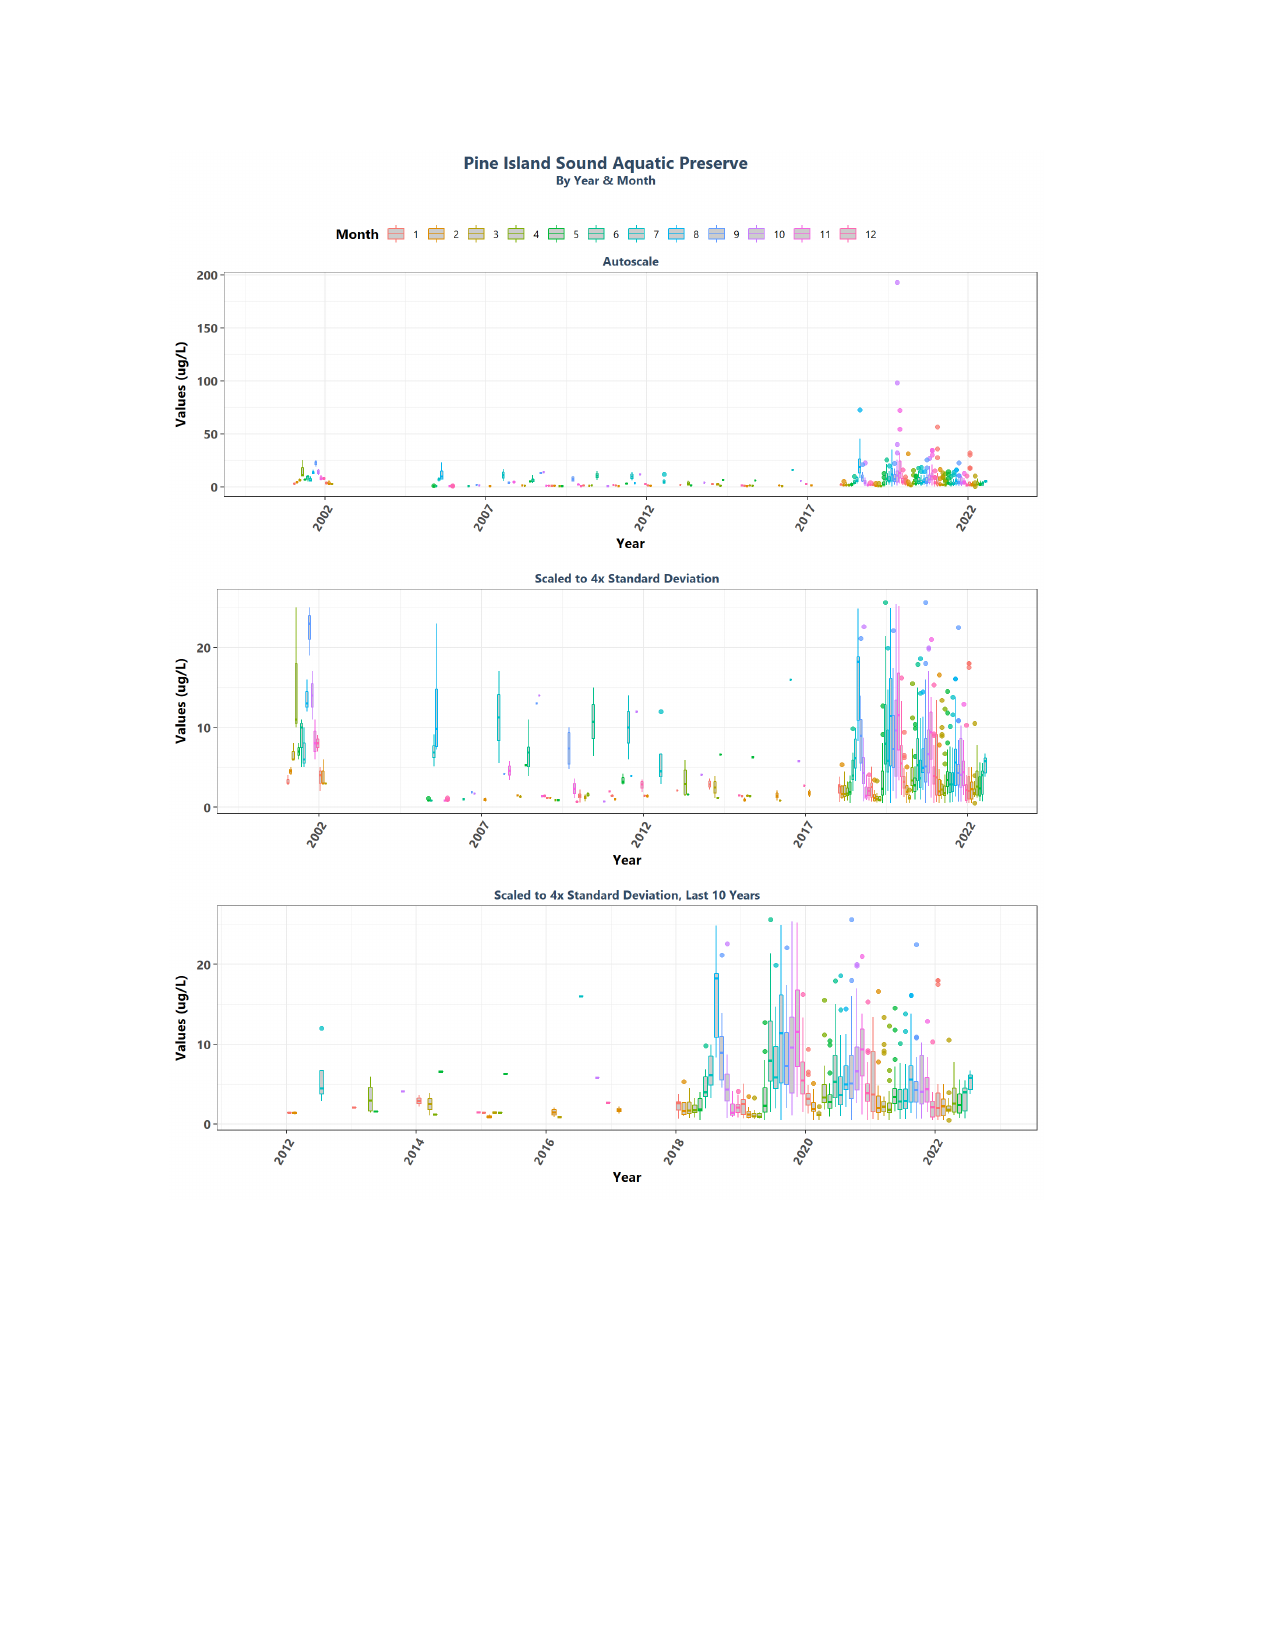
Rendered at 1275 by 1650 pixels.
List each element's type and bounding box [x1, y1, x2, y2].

picture [168, 150, 1044, 1200]
